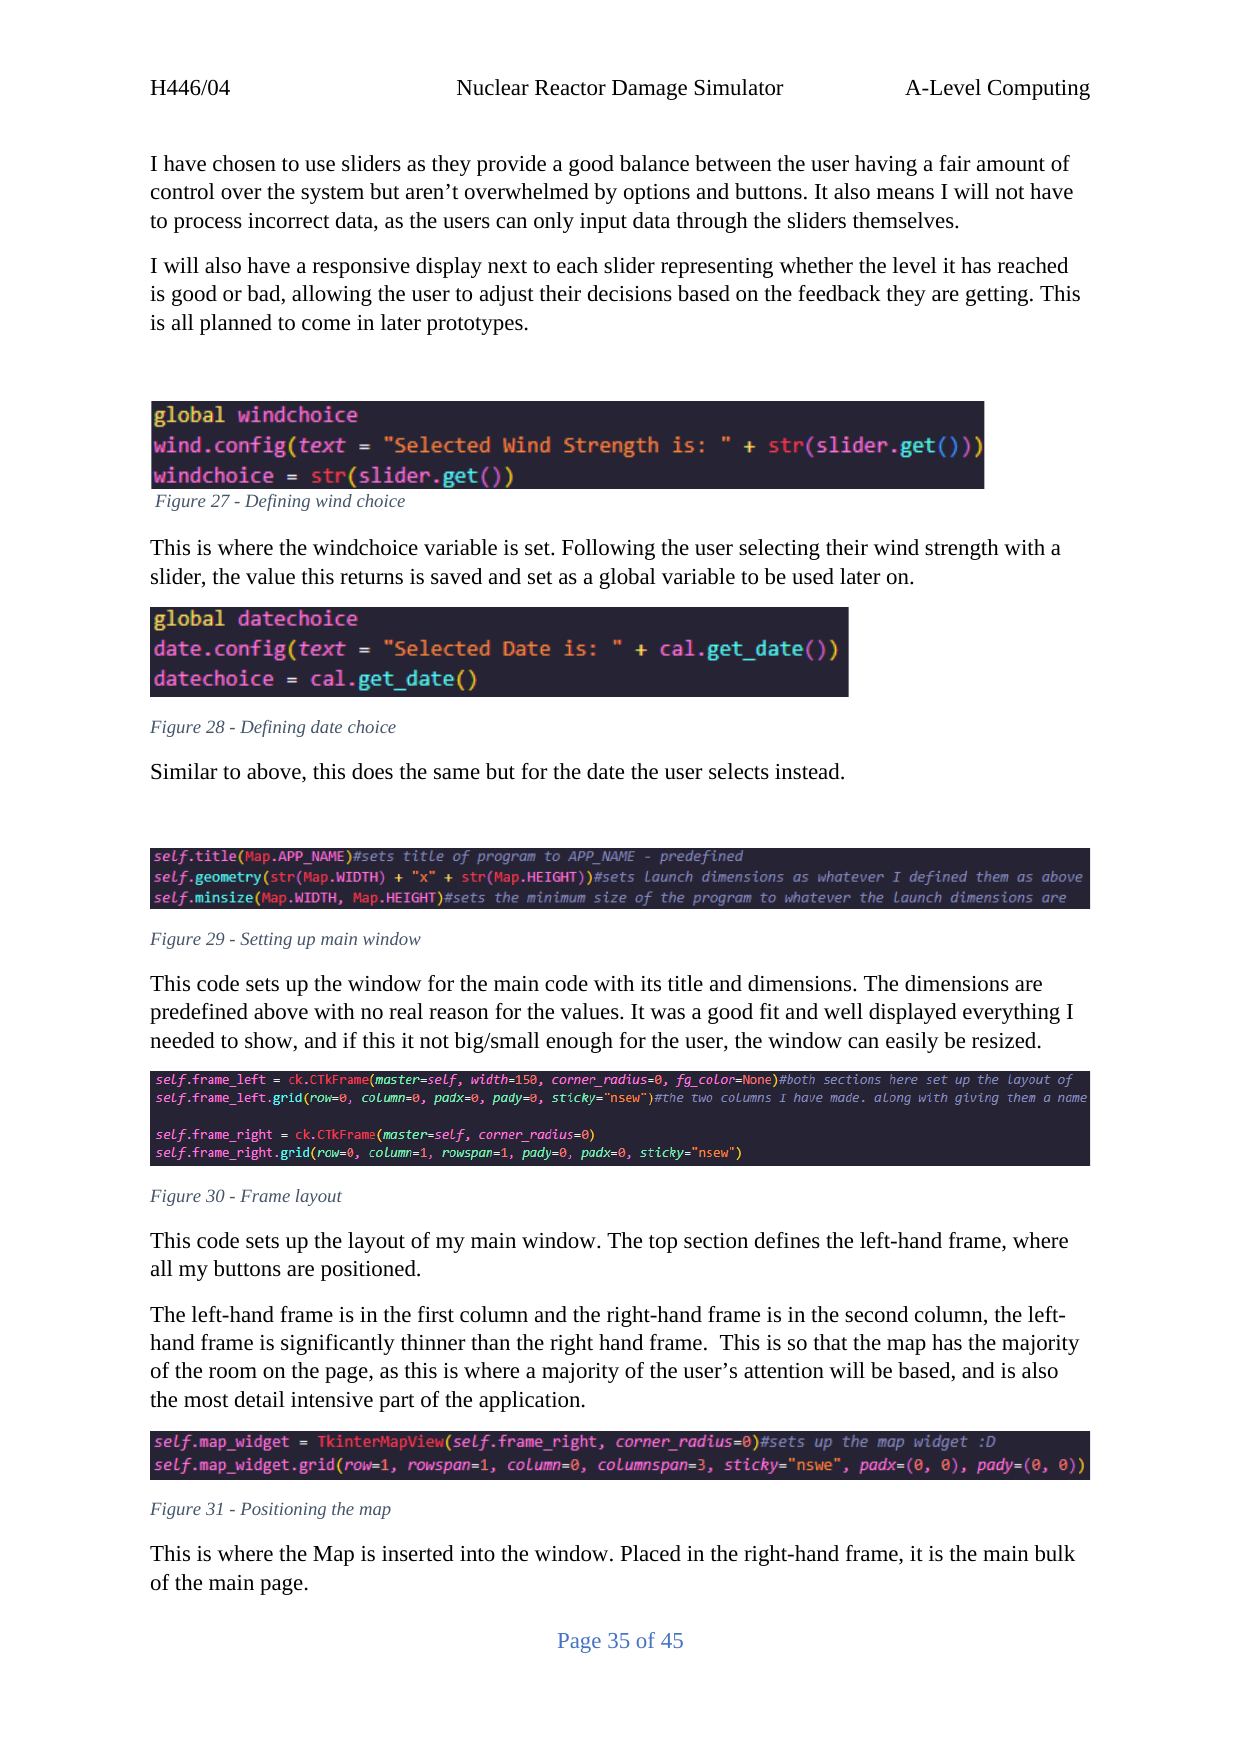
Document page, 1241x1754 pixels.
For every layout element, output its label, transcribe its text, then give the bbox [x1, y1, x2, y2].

text The left-hand frame is in the first column and the right-hand frame is in the second column, the left-hand frame is significantly thinner than the right hand frame. This is so that the map has the majority of the room on the page, as this is where a majority of the user’s attention will be based, and is also the most detail intensive part of the application. [150, 1301, 1090, 1412]
text This is where the Map is inserted into the window. Placed in the right-hand frame, it is the main bulk of the main page. [150, 1540, 1090, 1595]
picture [150, 607, 849, 697]
text This code sets up the window for the main code with its title and dimensions. The dimensions are predefined above with no real reason for the values. It was a good fit and well displayed everything I needed to show, and if this it not big/small enough for the user, the window can easily be resized. [150, 970, 1090, 1053]
text This is where the windchoice variable is set. Following the user selecting their wind strength with a slider, the value this returns is saved and set as a global variable to be used later on. [150, 534, 1090, 589]
picture [150, 848, 1091, 909]
picture [150, 401, 985, 488]
picture [150, 1071, 1091, 1166]
picture [150, 1431, 1091, 1480]
text Similar to above, this does the same but for the date the user selects instead. [150, 758, 1090, 784]
text I will also have a responsive display next to each slider representing whether the level it has reached is good or bad, allowing the user to adjust their decisions based on the feedback they are getting. This is all planned to come in later prototypes. [150, 252, 1090, 335]
text This code sets up the layout of my main window. The top section defines the left-hand frame, where all my buttons are positioned. [150, 1227, 1090, 1282]
text I have chosen to use sliders as they provide a good balance between the user having a fair amount of control over the system but aren’t overwhelmed by options and buttons. It also means I will not have to process incorrect data, as the users can only input data through the sliders themselves. [150, 150, 1090, 233]
